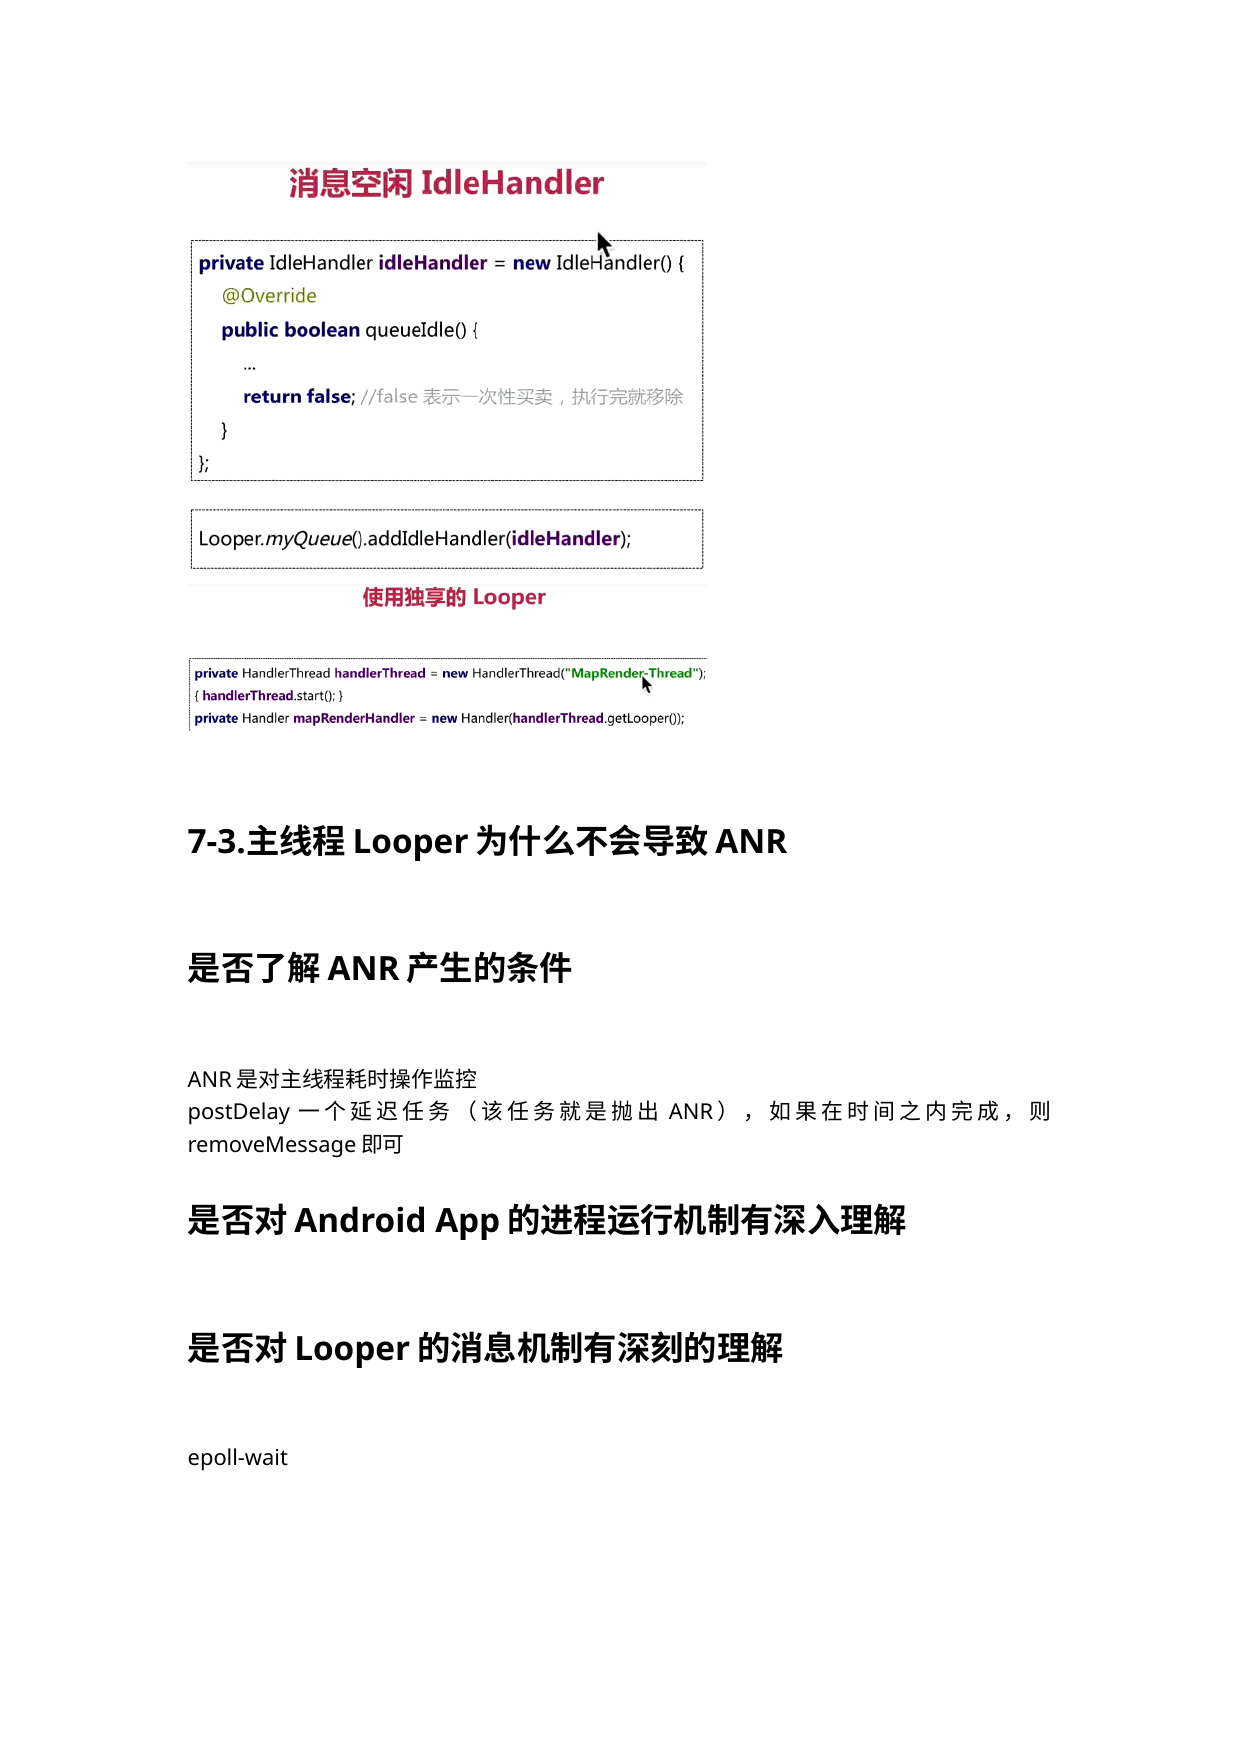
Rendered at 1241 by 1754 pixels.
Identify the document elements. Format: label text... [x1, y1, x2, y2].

subtitle 是否对Android App的进程运行机制有深入理解 [187, 1186, 1053, 1251]
text ANR是对主线程耗时操作监控 [187, 1061, 1053, 1094]
text epoll-wait [187, 1441, 1053, 1473]
picture [187, 584, 708, 731]
subtitle 是否对Looper的消息机制有深刻的理解 [187, 1313, 1053, 1378]
picture [187, 162, 707, 573]
text postDelay一个延迟任务（该任务就是抛出ANR），如果在时间之内完成，则removeMessage即可 [187, 1094, 1053, 1159]
subtitle 7-3.主线程Looper为什么不会导致ANR [187, 807, 1053, 872]
subtitle 是否了解ANR产生的条件 [187, 934, 1053, 999]
